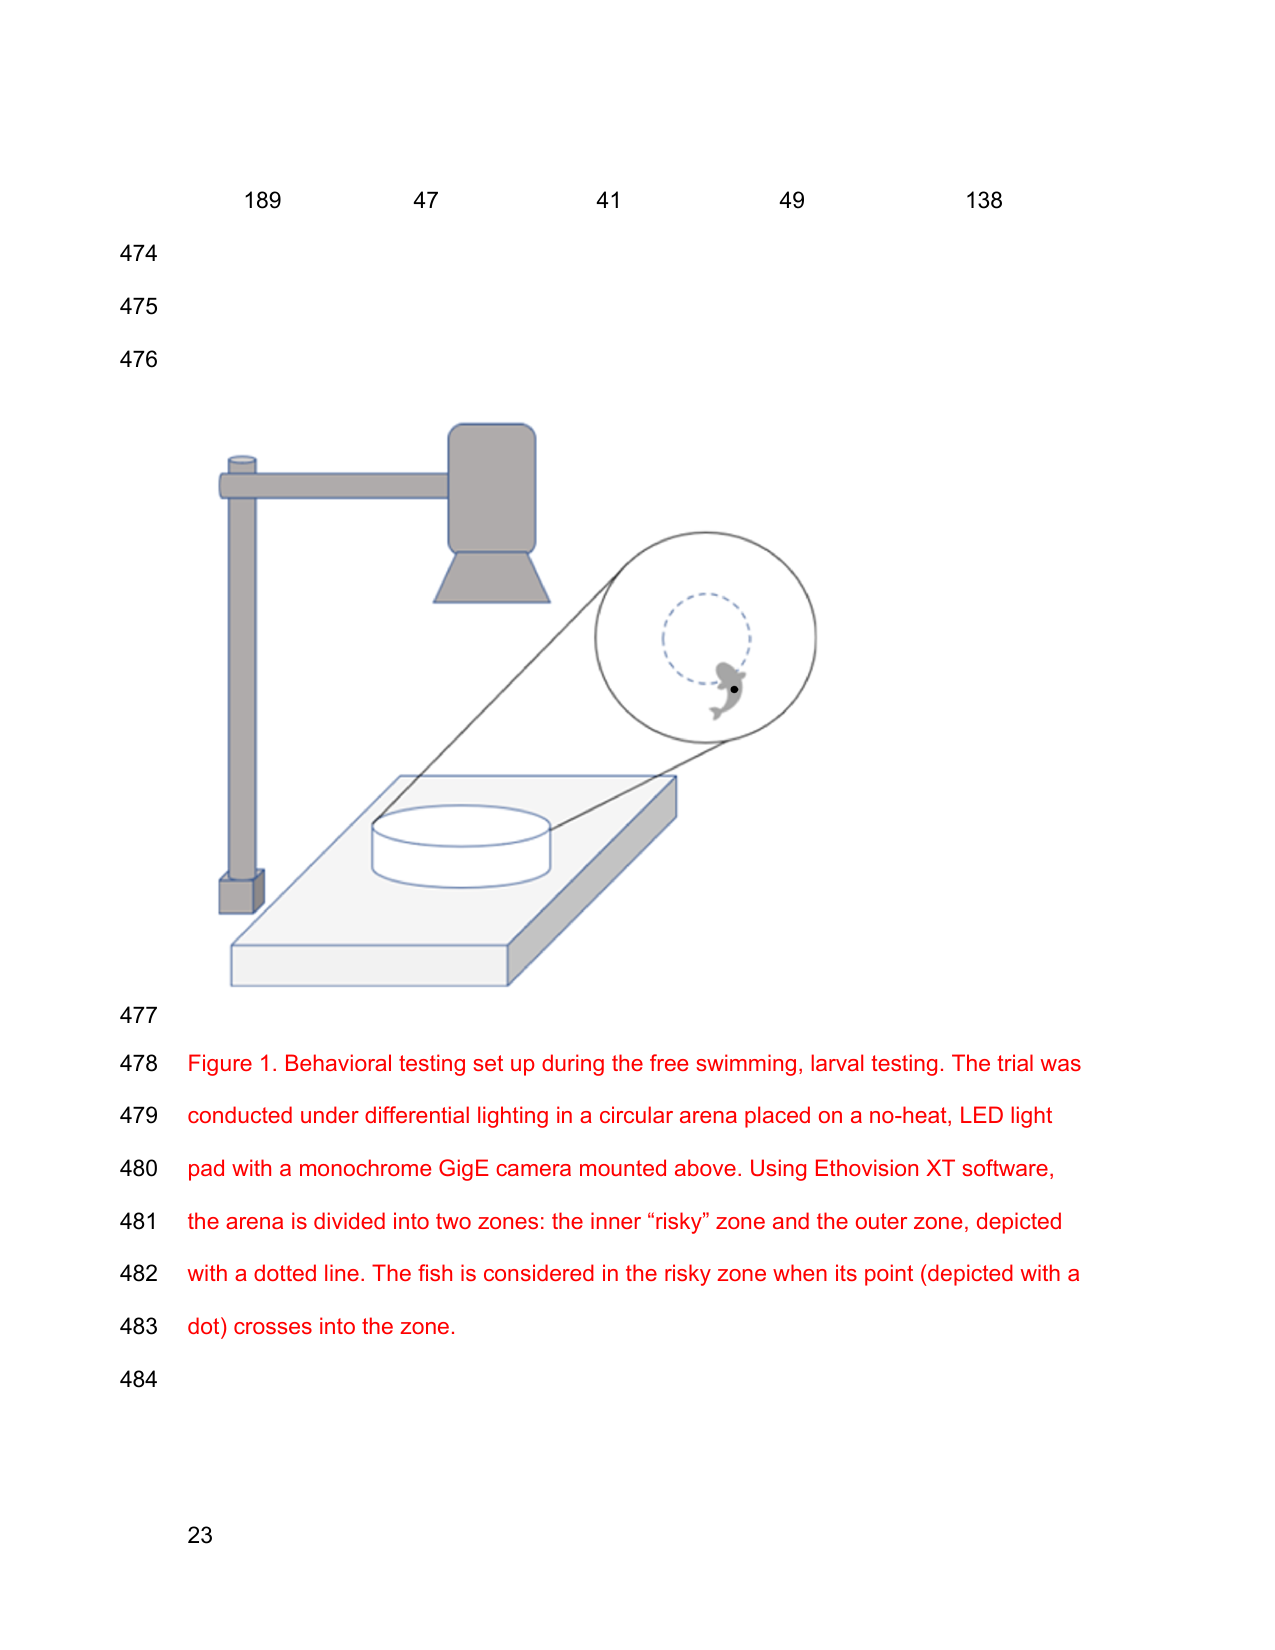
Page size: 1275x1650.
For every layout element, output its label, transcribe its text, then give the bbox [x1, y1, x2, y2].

table_cell 189 [188, 188, 337, 240]
picture [187, 398, 834, 1024]
table_cell 47 [337, 188, 515, 240]
table_cell 41 [515, 188, 703, 240]
table_cell 138 [881, 188, 1086, 240]
text Figure 1. Behavioral testing set up during the free swimming, larval testing. The trial was conducted under differential lighting in a circular arena placed on a no-heat, LED light pad with a monochrome GigE camera mounted above. Using Ethovision XT software, the arena is divided into two zones: the inner “risky” zone and the outer zone, depicted with a dotted line. The fish is considered in the risky zone when its point (depicted with a dot) crosses into the zone. [187, 1049, 1087, 1339]
table_cell 49 [703, 188, 881, 240]
